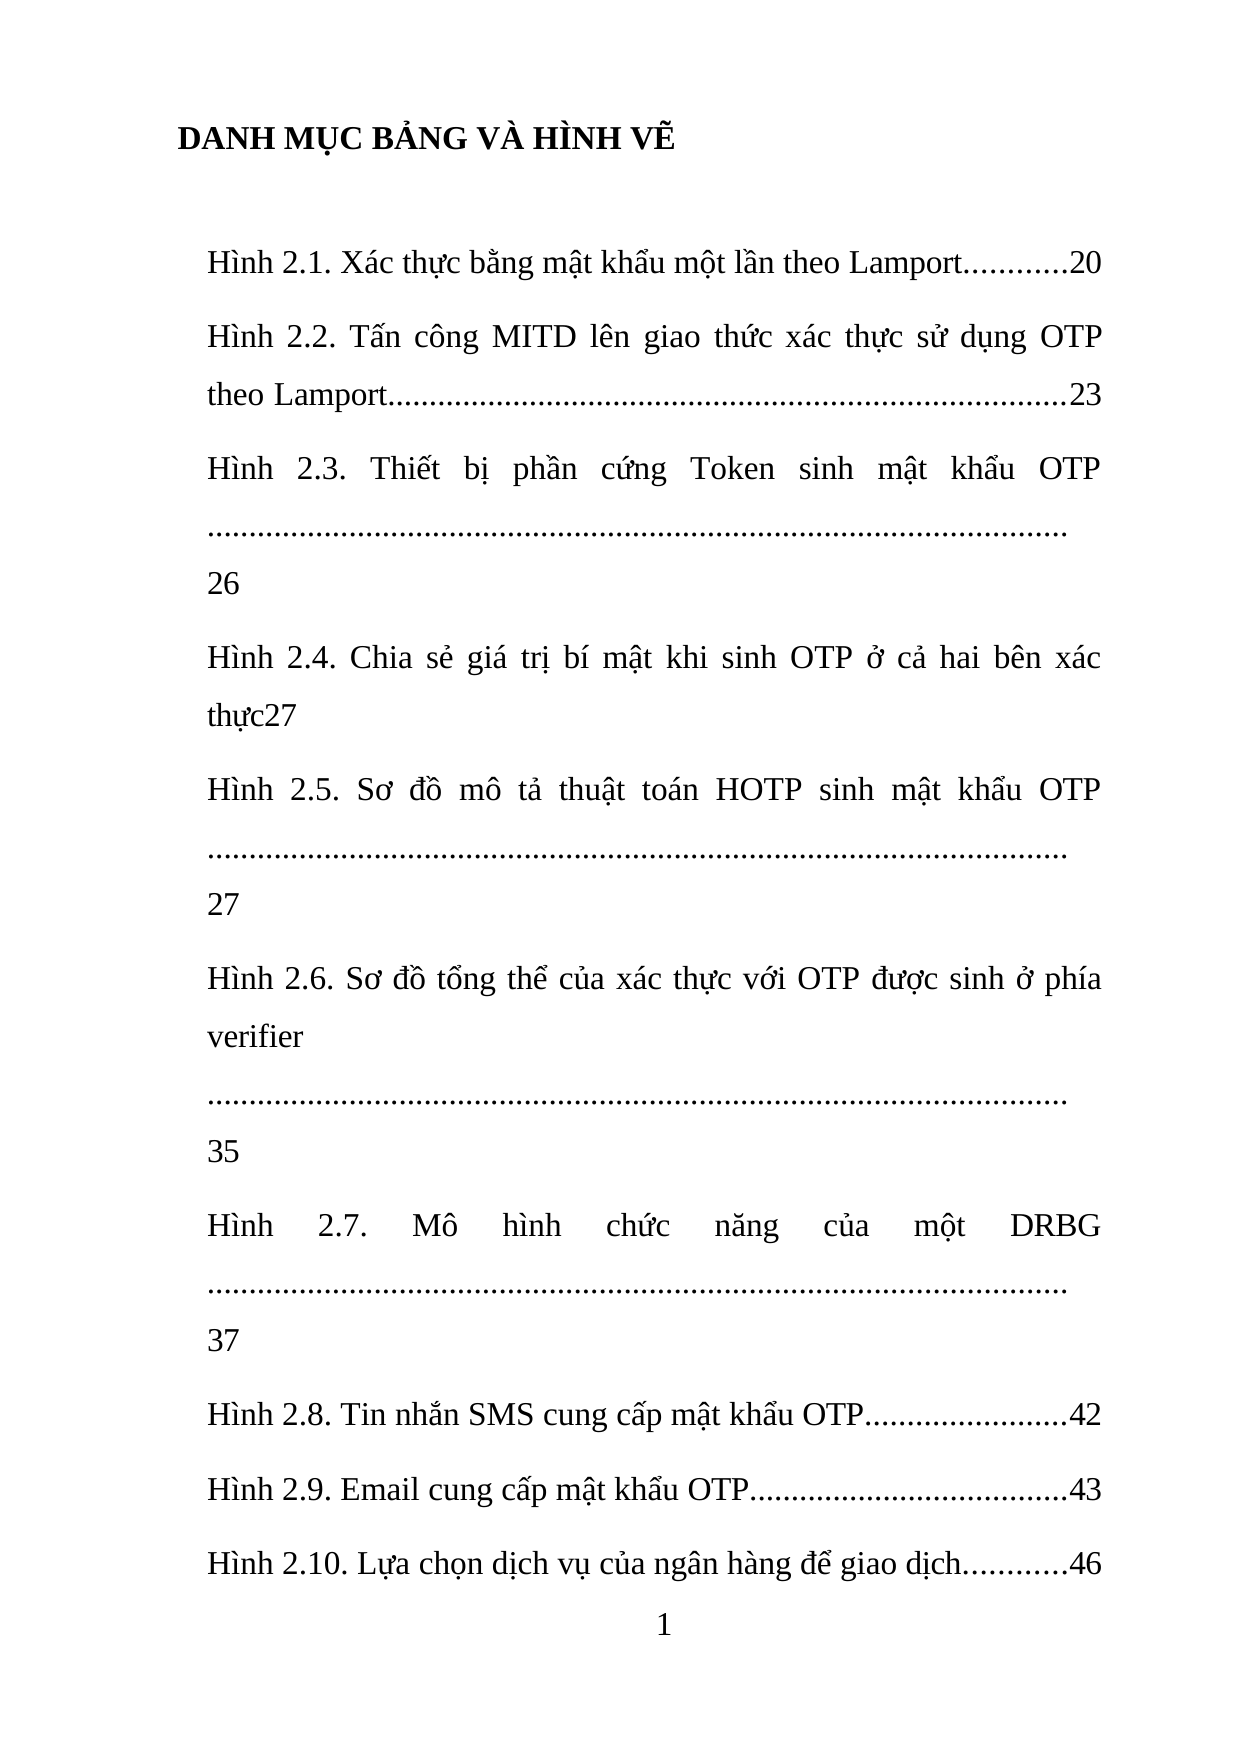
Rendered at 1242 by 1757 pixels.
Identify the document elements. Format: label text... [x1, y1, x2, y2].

text Hình 2.9. Email cung cấp mật khẩu OTP 43 [207, 1469, 1102, 1507]
text Hình 2.5. Sơ đồ mô tả thuật toán HOTP sinh mật khẩu OTP 27 [207, 769, 1102, 923]
text Hình 2.4. Chia sẻ giá trị bí mật khi sinh OTP ở cả hai bên xác thực27 [207, 637, 1102, 733]
text Hình 2.6. Sơ đồ tổng thể của xác thực với OTP được sinh ở phía verifier 35 [207, 958, 1102, 1169]
text Hình 2.7. Mô hình chức năng của một DRBG 37 [207, 1205, 1102, 1359]
text Hình 2.10. Lựa chọn dịch vụ của ngân hàng để giao dịch 46 [207, 1543, 1102, 1582]
text DANH MỤC BẢNG VÀ HÌNH VẼ [177, 118, 1070, 156]
text Hình 2.3. Thiết bị phần cứng Token sinh mật khẩu OTP 26 [207, 448, 1102, 602]
text Hình 2.8. Tin nhắn SMS cung cấp mật khẩu OTP 42 [207, 1394, 1102, 1433]
text Hình 2.1. Xác thực bằng mật khẩu một lần theo Lamport 20 [207, 242, 1102, 281]
text Hình 2.2. Tấn công MITD lên giao thức xác thực sử dụng OTP theo Lamport 23 [207, 316, 1103, 412]
